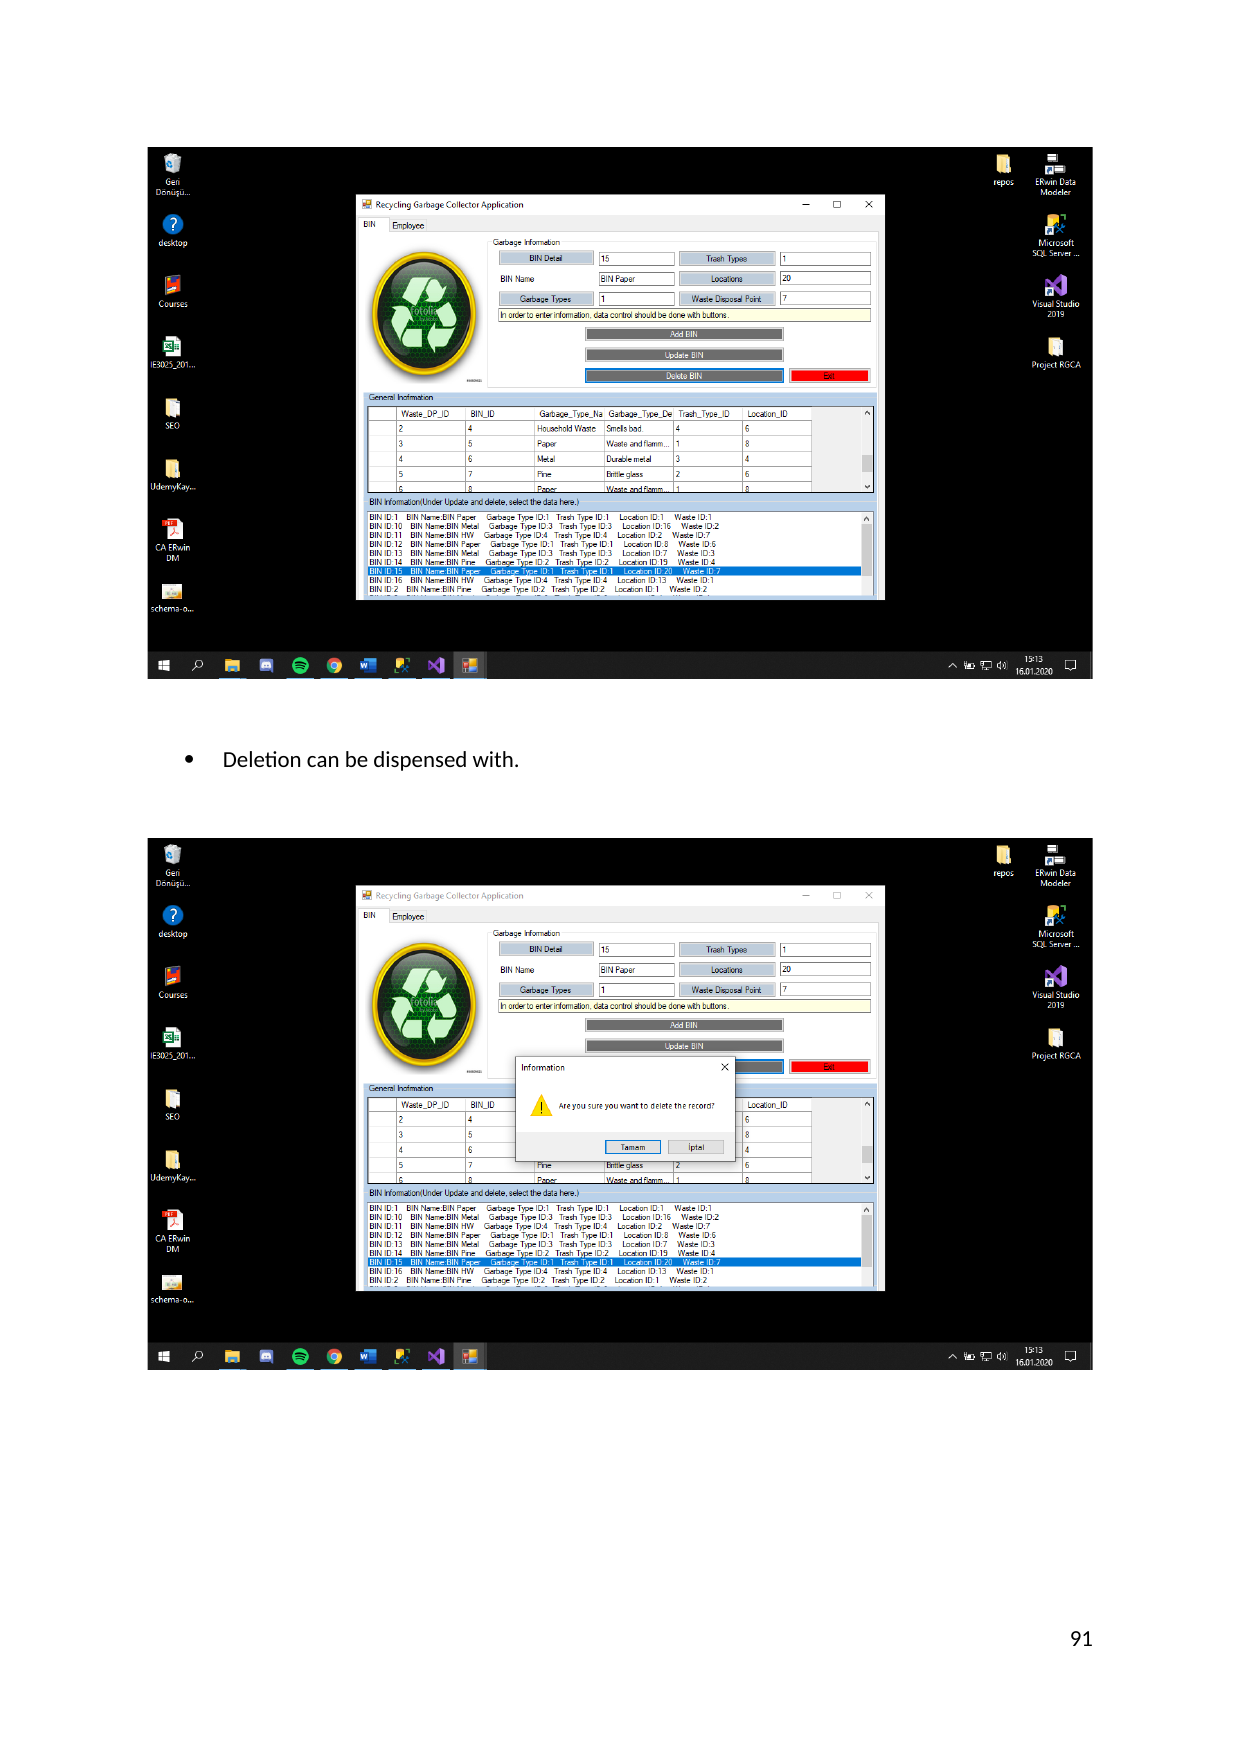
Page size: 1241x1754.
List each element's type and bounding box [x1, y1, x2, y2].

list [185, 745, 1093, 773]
picture [147, 147, 1093, 679]
picture [147, 838, 1093, 1370]
